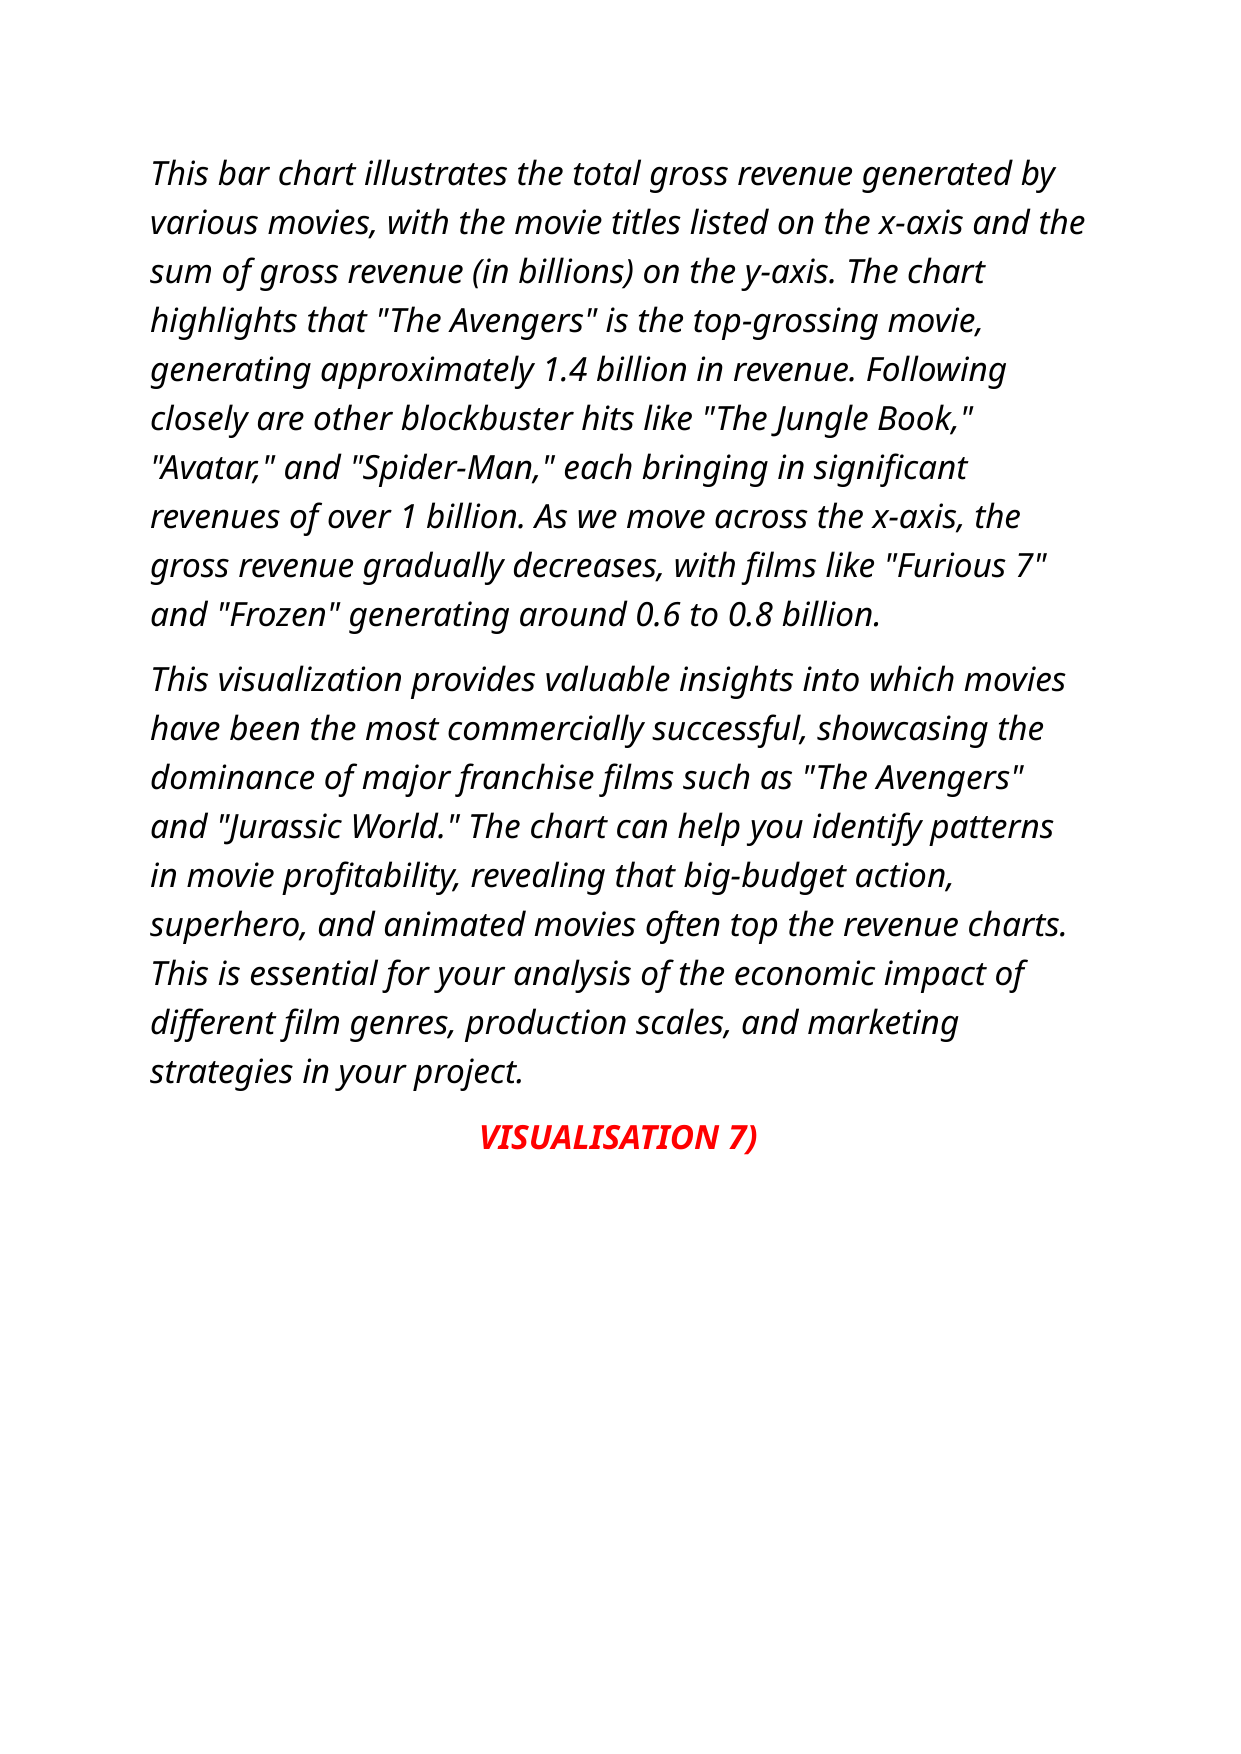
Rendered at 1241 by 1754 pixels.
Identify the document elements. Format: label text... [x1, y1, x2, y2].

text VISUALISATION 7) [150, 1113, 1090, 1159]
text This visualization provides valuable insights into which movies have been the most commercially successful, showcasing the dominance of major franchise films such as "The Avengers" and "Jurassic World." The chart can help you identify patterns in movie profitability, revealing that big-budget action, superhero, and animated movies often top the revenue charts. This is essential for your analysis of the economic impact of different film genres, production scales, and marketing strategies in your project. [150, 656, 1090, 1093]
text This bar chart illustrates the total gross revenue generated by various movies, with the movie titles listed on the x-axis and the sum of gross revenue (in billions) on the y-axis. The chart highlights that "The Avengers" is the top-grossing movie, generating approximately 1.4 billion in revenue. Following closely are other blockbuster hits like "The Jungle Book," "Avatar," and "Spider-Man," each bringing in significant revenues of over 1 billion. As we move across the x-axis, the gross revenue gradually decreases, with films like "Furious 7" and "Frozen" generating around 0.6 to 0.8 billion. [150, 150, 1090, 636]
